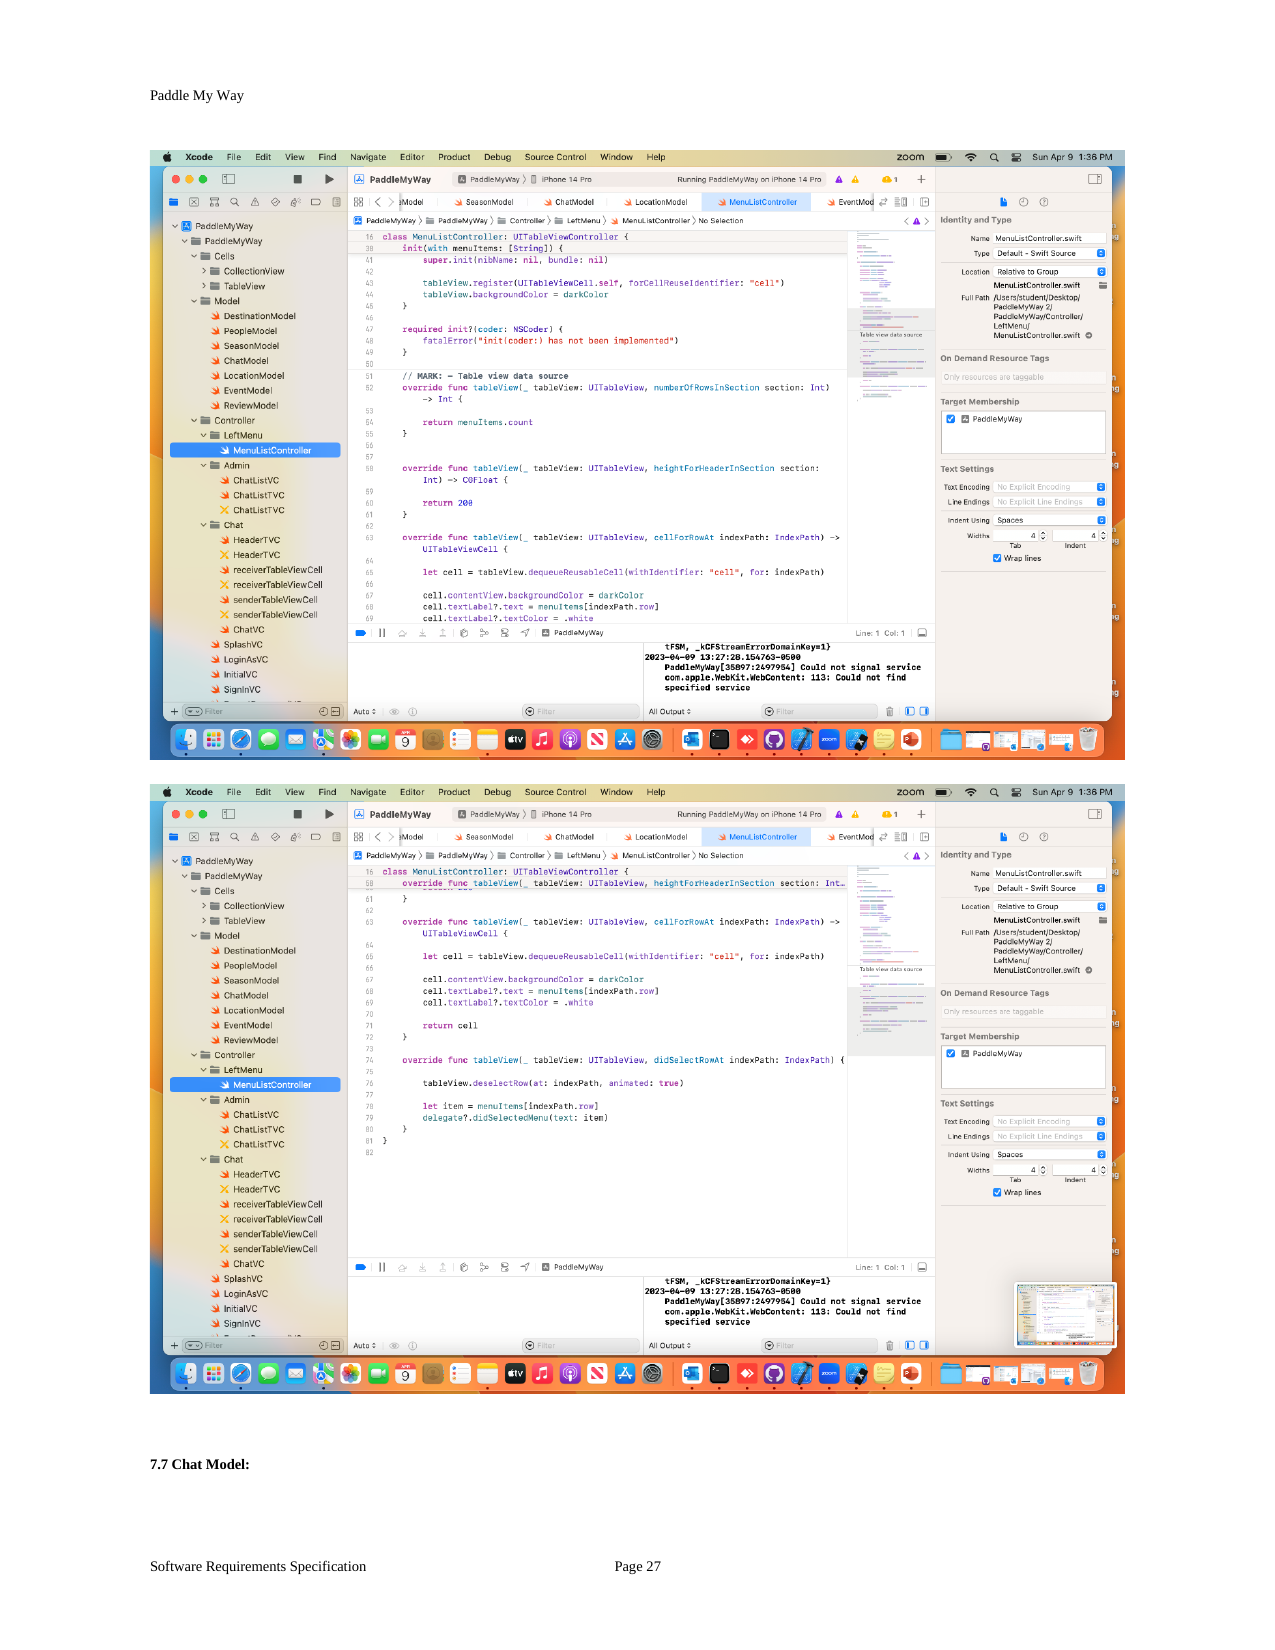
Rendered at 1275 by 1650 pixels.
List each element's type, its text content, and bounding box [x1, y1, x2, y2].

picture [149, 784, 1125, 1394]
picture [149, 150, 1125, 760]
text 7.7 Chat Model: [150, 1444, 1125, 1473]
